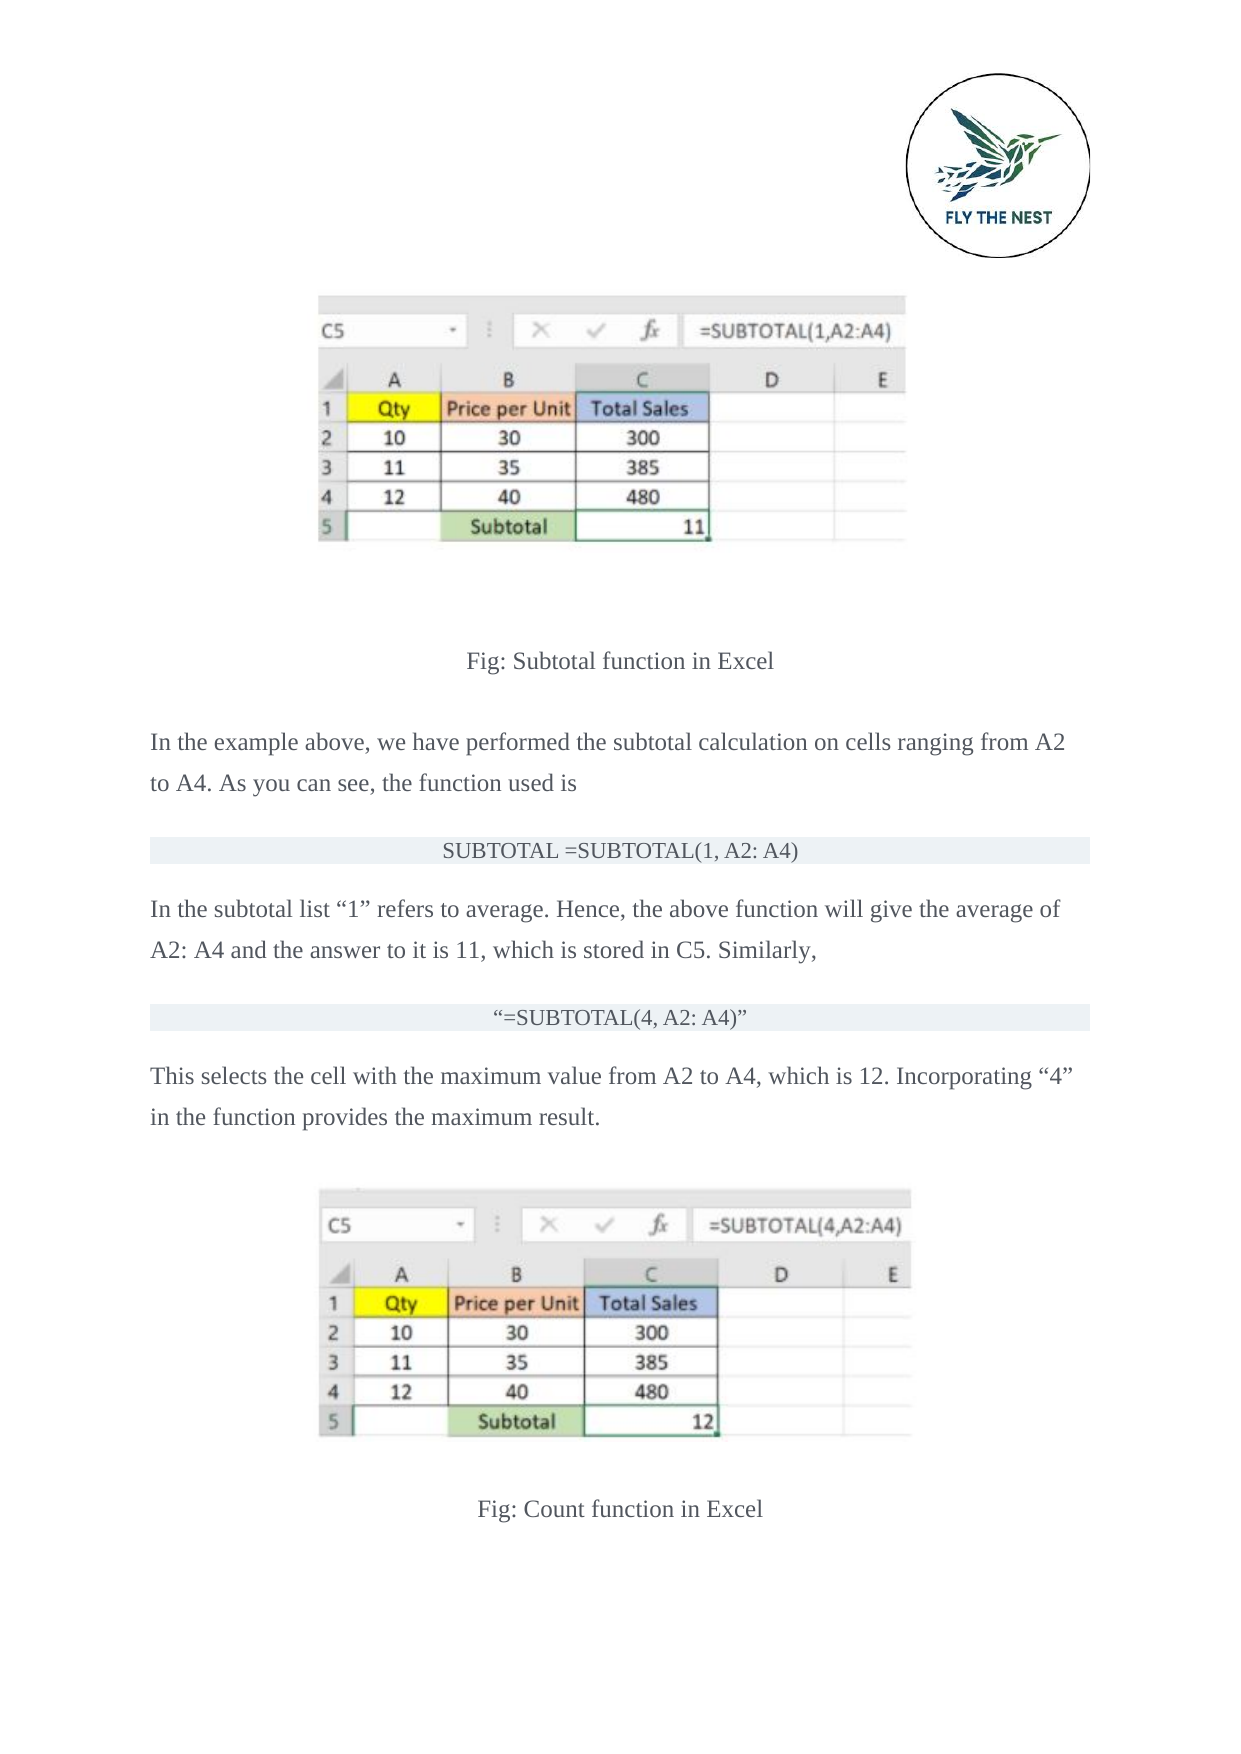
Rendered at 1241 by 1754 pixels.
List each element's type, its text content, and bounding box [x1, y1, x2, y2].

text Fig: Count function in Excel [150, 1482, 1090, 1523]
text “=SUBTOTAL(4, A2: A4)” [150, 1004, 1090, 1031]
text In the subtotal list “1” refers to average. Hence, the above function will give the average of A2: A4 and the answer to it is 11, which is stored in C5. Similarly, [150, 882, 1090, 964]
picture [302, 1171, 938, 1442]
text SUBTOTAL =SUBTOTAL(1, A2: A4) [150, 837, 1090, 864]
text This selects the cell with the maximum value from A2 to A4, which is 12. Incorporating “4” in the function provides the maximum result. [150, 1049, 1090, 1131]
picture [905, 73, 1091, 258]
text In the example above, we have performed the subtotal calculation on cells ranging from A2 to A4. As you can see, the function used is [150, 716, 1090, 797]
text Fig: Subtotal function in Excel [150, 634, 1090, 675]
picture [307, 289, 934, 553]
